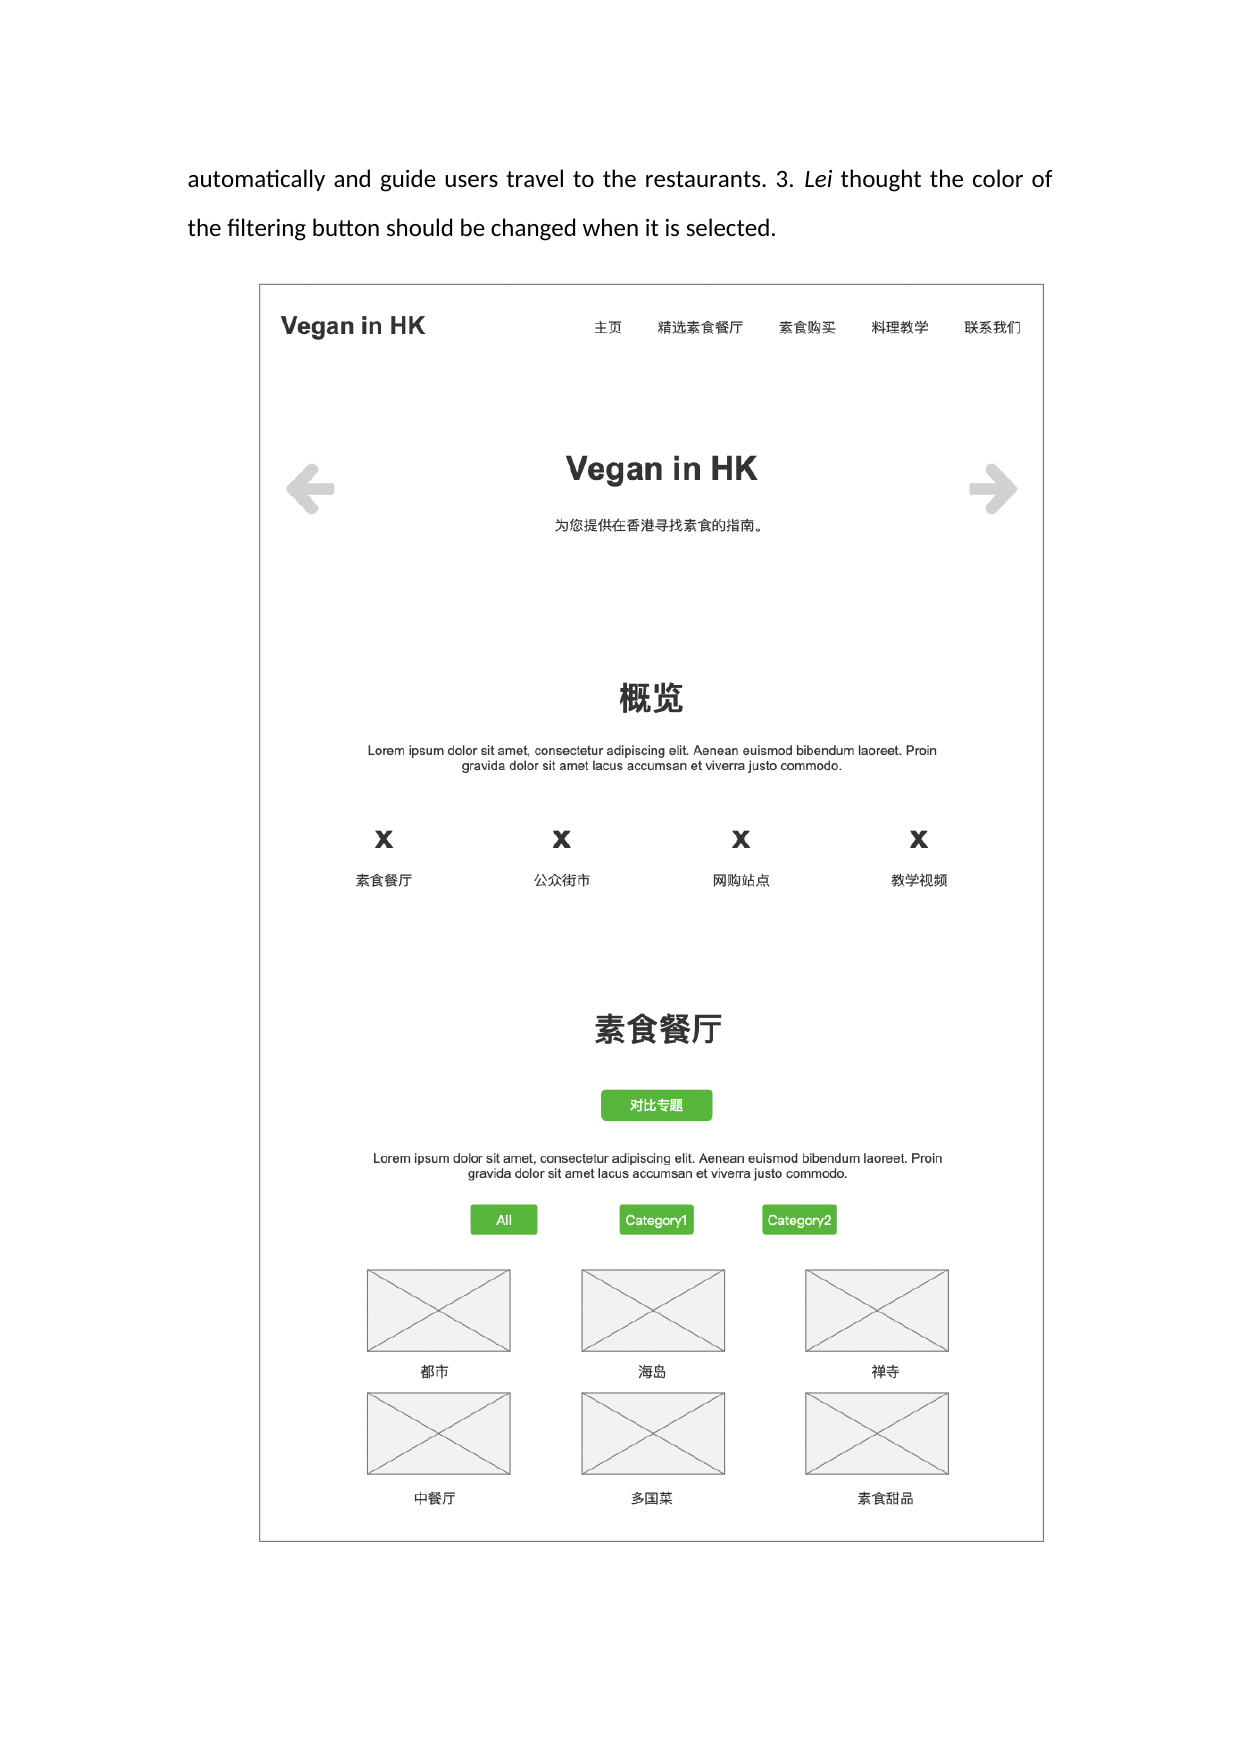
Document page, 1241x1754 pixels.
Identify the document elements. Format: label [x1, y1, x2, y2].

picture [212, 258, 1078, 1560]
text [187, 162, 1053, 243]
